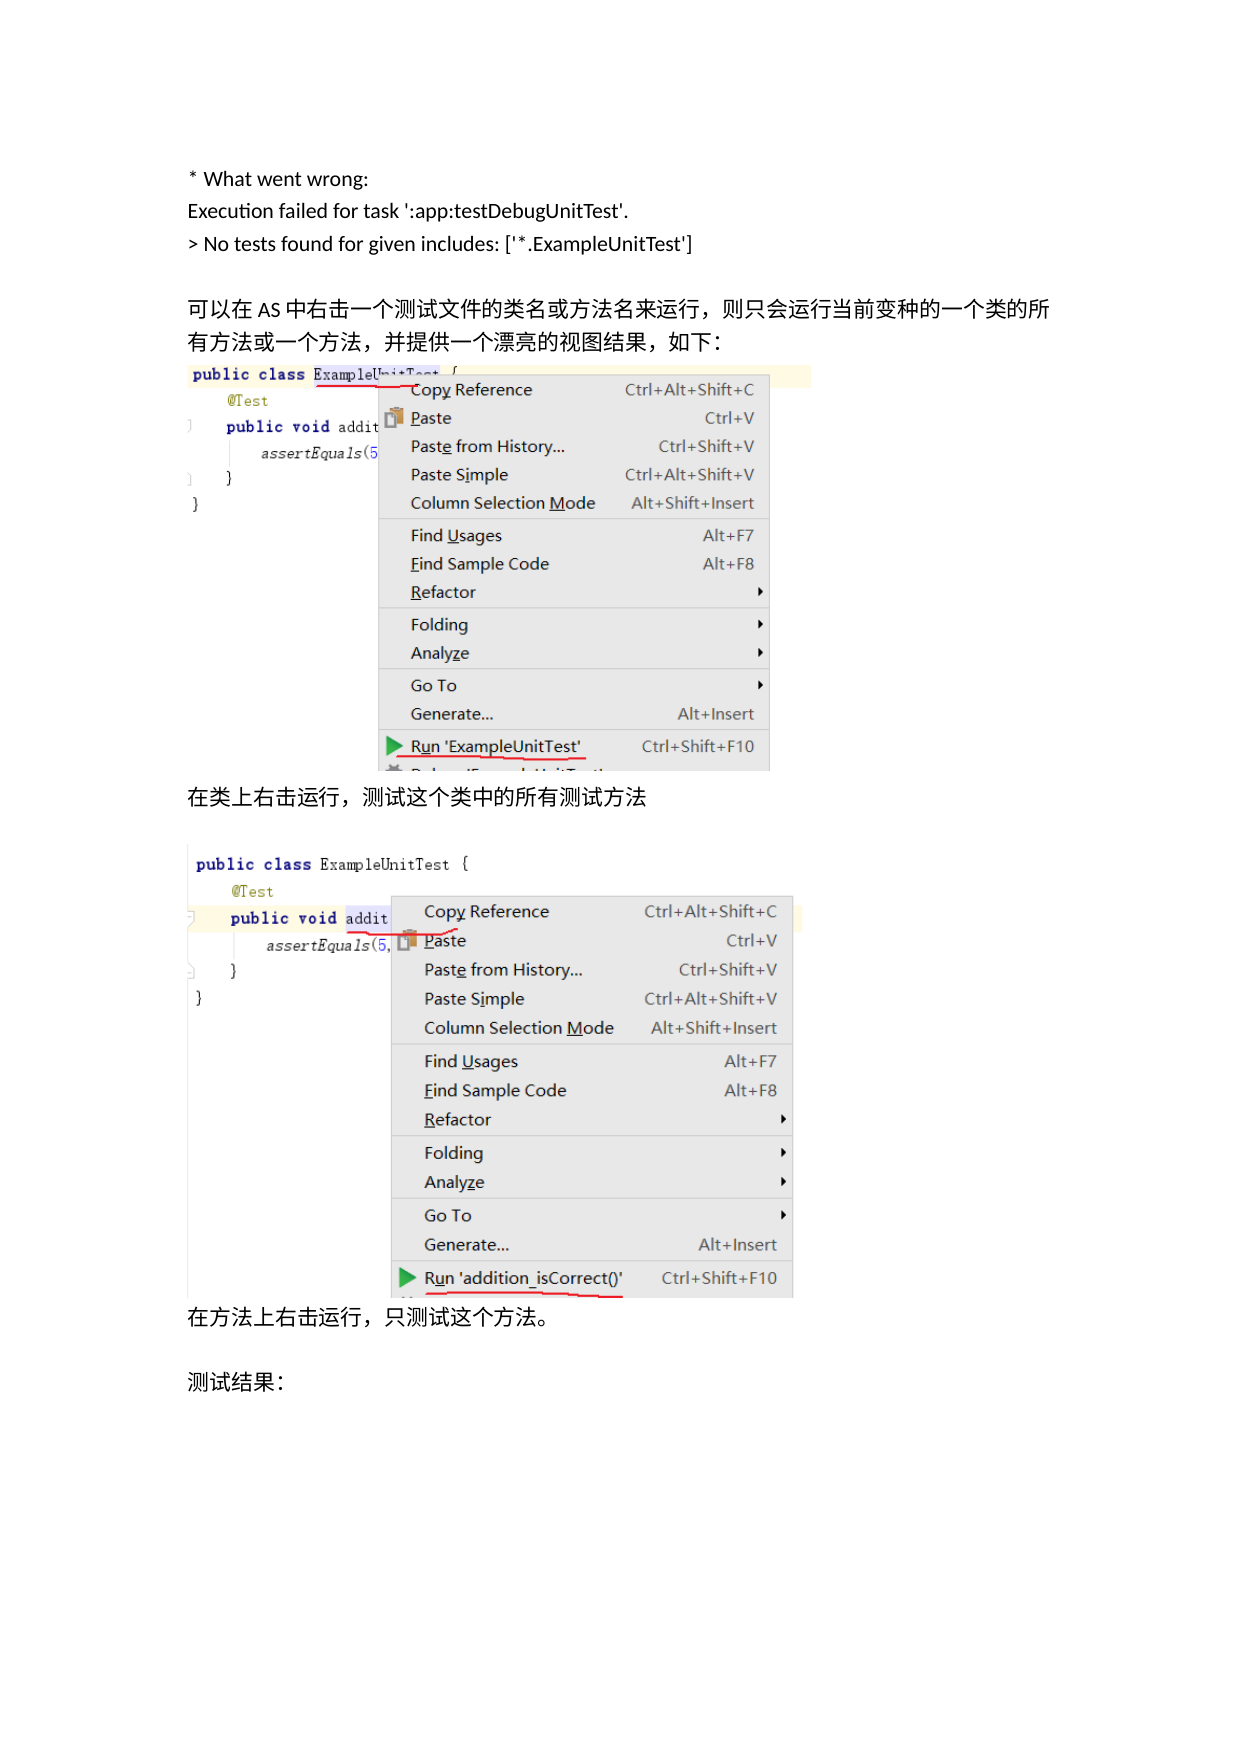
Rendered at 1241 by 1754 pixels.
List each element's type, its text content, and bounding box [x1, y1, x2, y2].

picture [187, 844, 803, 1298]
text * What went wrong: [187, 162, 1053, 194]
picture [187, 365, 812, 771]
text > No tests found for given includes: ['*.ExampleUnitTest'] [187, 227, 1053, 259]
text 可以在AS中右击一个测试文件的类名或方法名来运行，则只会运行当前变种的一个类的所有方法或一个方法，并提供一个漂亮的视图结果，如下： [187, 292, 1053, 357]
text 测试结果： [187, 1364, 1053, 1397]
text Execution failed for task ':app:testDebugUnitTest'. [187, 194, 1053, 227]
text 在方法上右击运行，只测试这个方法。 [187, 1299, 1053, 1332]
text 在类上右击运行，测试这个类中的所有测试方法 [187, 779, 1053, 812]
